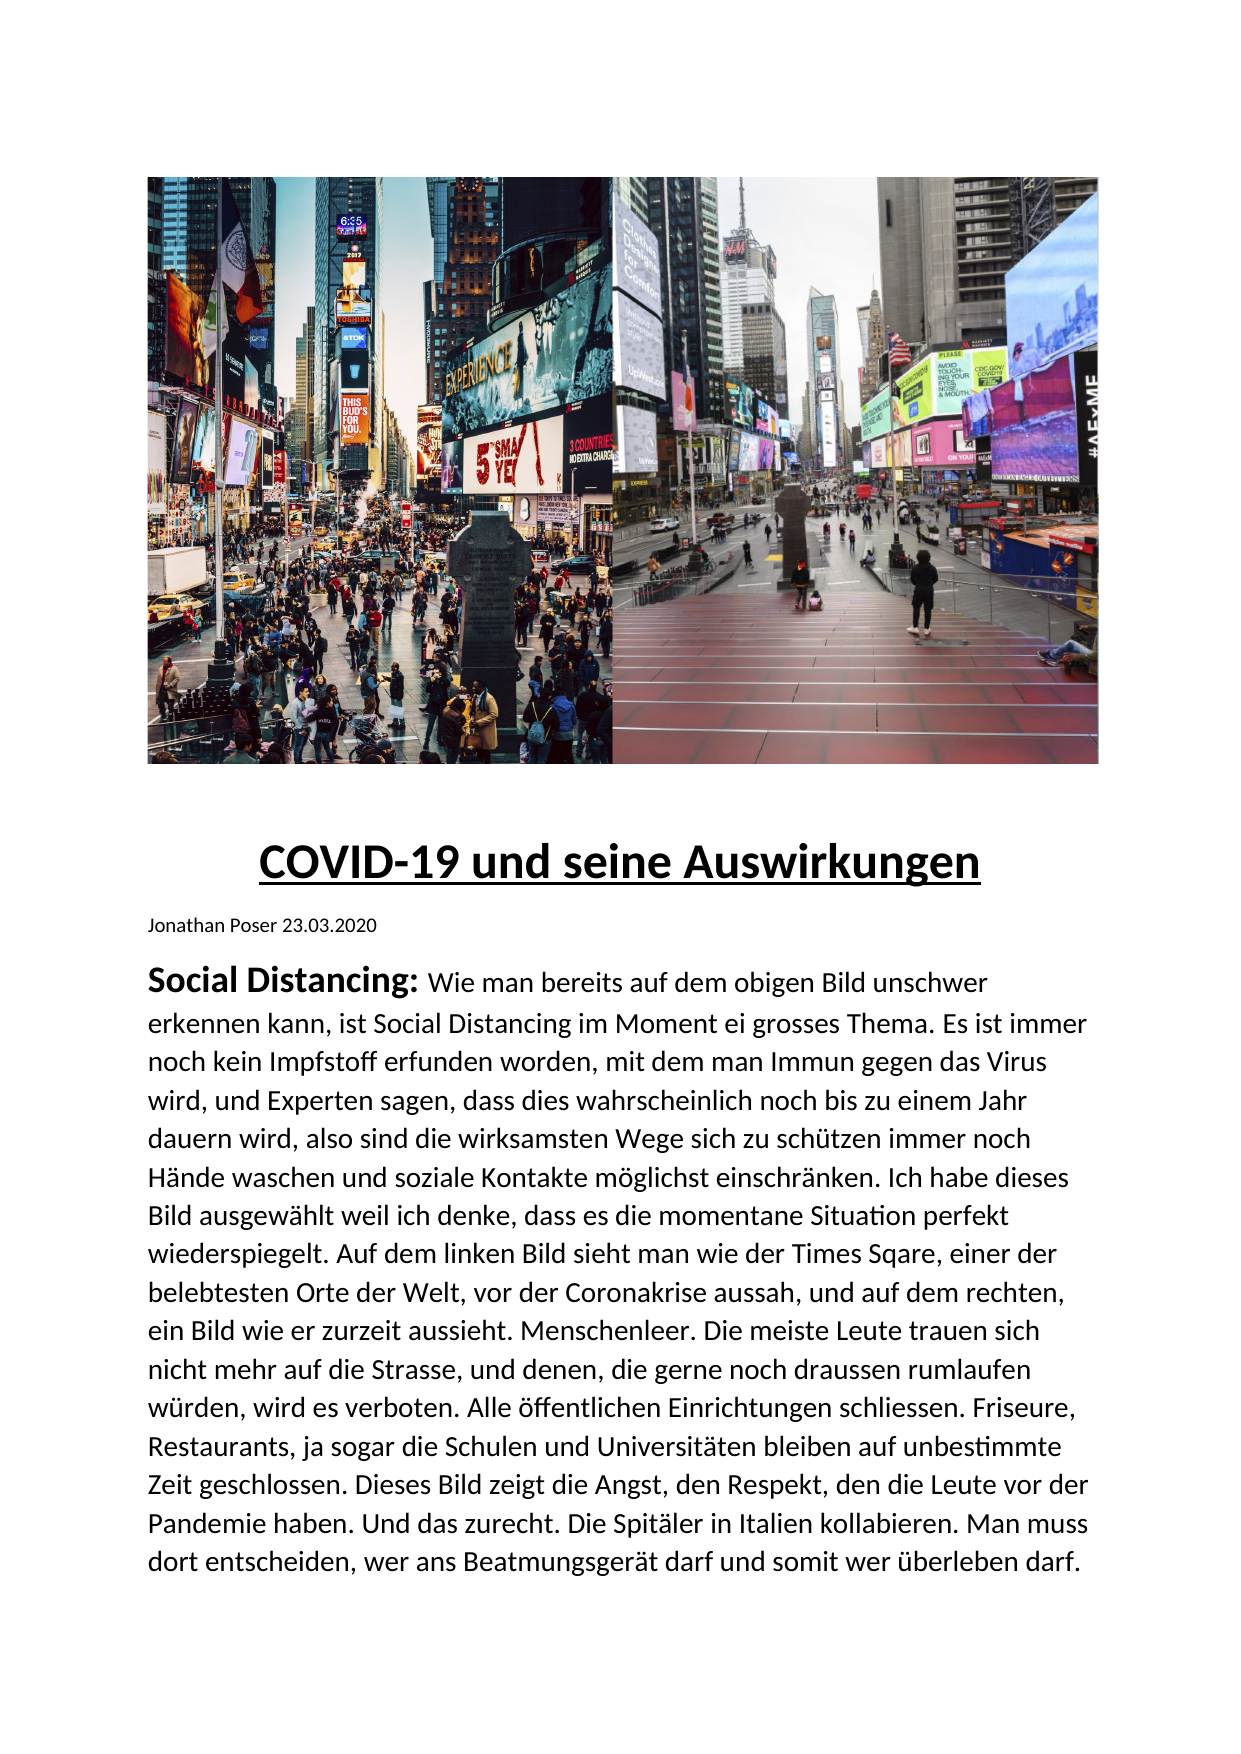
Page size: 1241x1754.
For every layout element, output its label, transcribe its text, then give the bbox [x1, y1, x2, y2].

text COVID-19 und seine Auswirkungen [148, 830, 1093, 891]
picture [147, 177, 1099, 764]
text Jonathan Poser 23.03.2020 [148, 912, 1093, 938]
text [148, 956, 1093, 1579]
